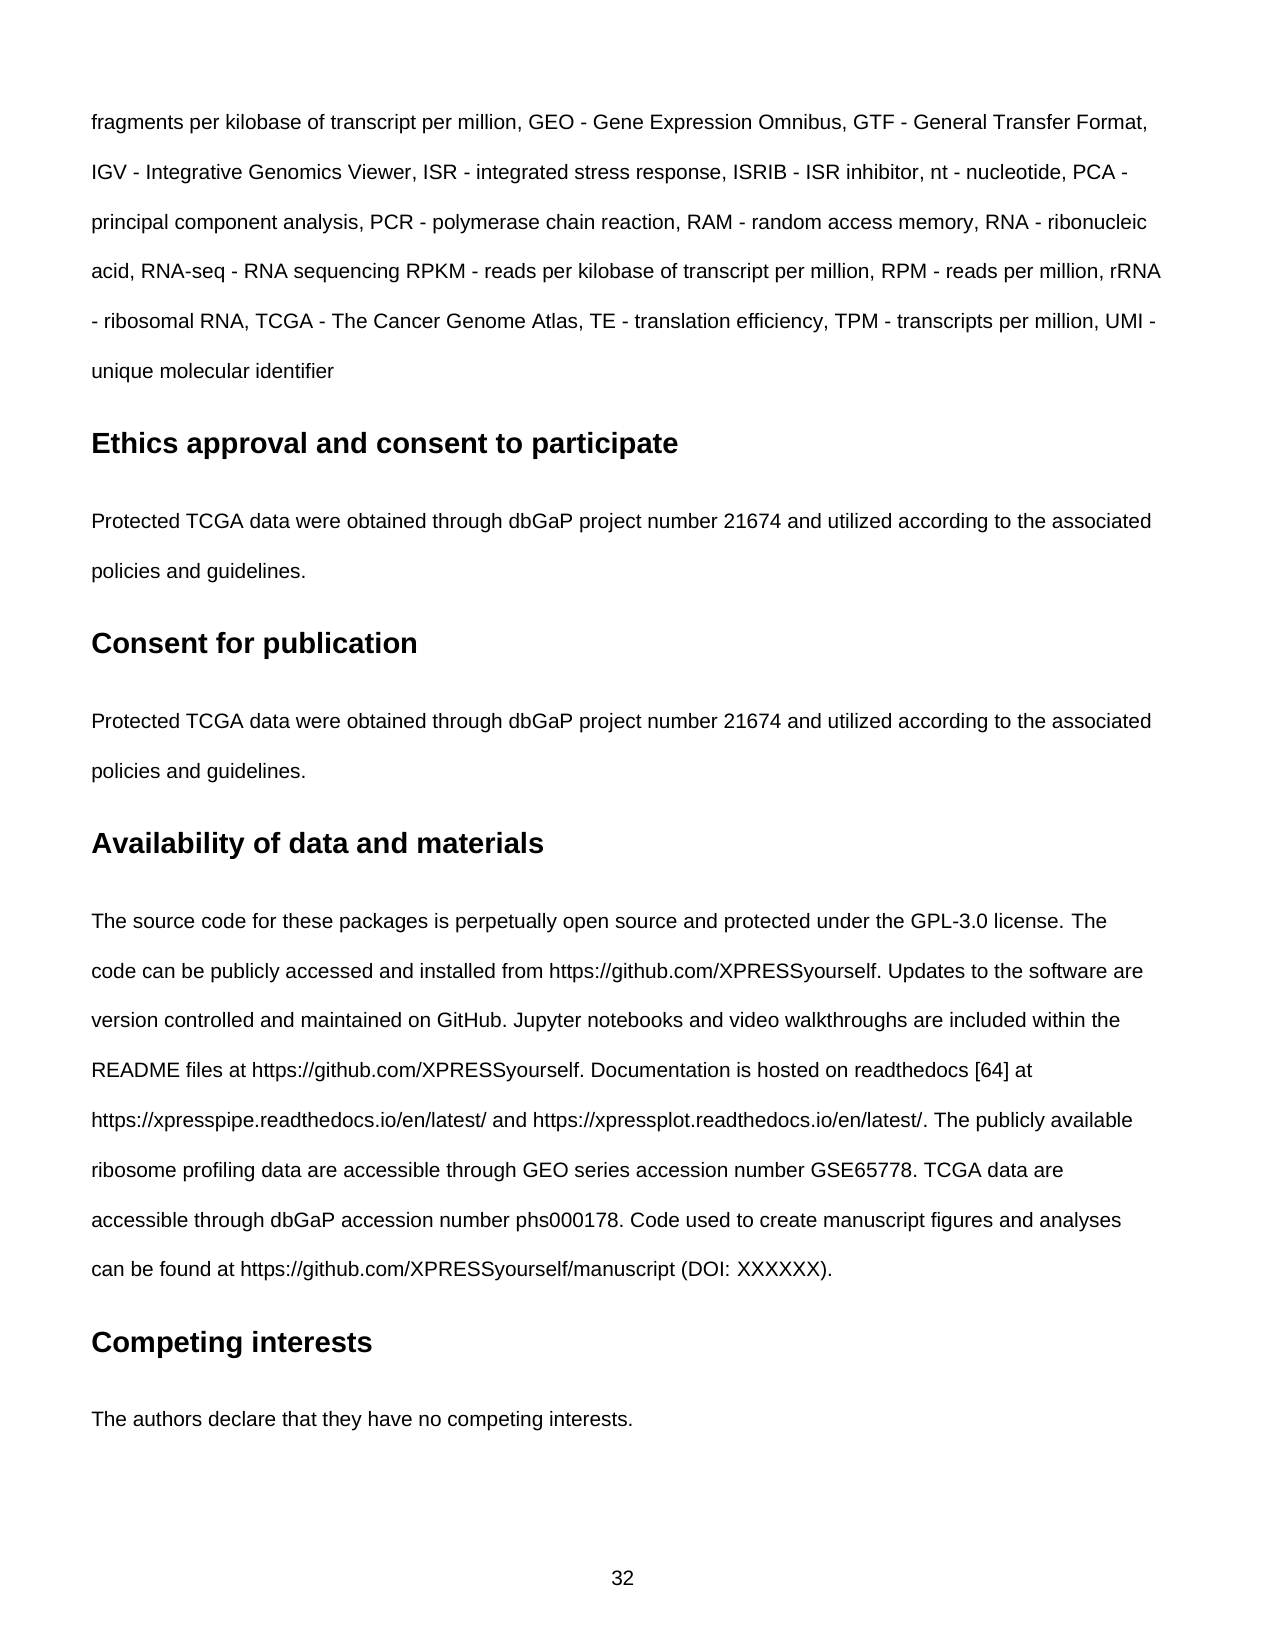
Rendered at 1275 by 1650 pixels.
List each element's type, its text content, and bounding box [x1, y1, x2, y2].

text Protected TCGA data were obtained through dbGaP project number 21674 and utilized according to the associated policies and guidelines. [91, 709, 1155, 782]
subtitle Competing interests [91, 1324, 1202, 1358]
text The authors declare that they have no competing interests. [91, 1407, 1202, 1431]
subtitle Availability of data and materials [91, 826, 1202, 859]
text Protected TCGA data were obtained through dbGaP project number 21674 and utilized according to the associated policies and guidelines. [91, 509, 1155, 583]
subtitle Ethics approval and consent to participate [91, 426, 1202, 460]
text fragments per kilobase of transcript per million, GEO - Gene Expression Omnibus, GTF - General Transfer Format, IGV - Integrative Genomics Viewer, ISR - integrated stress response, ISRIB - ISR inhibitor, nt - nucleotide, PCA - principal component analysis, PCR - polymerase chain reaction, RAM - random access memory, RNA - ribonucleic acid, RNA-seq - RNA sequencing RPKM - reads per kilobase of transcript per million, RPM - reads per million, rRNA [91, 110, 1164, 283]
subtitle Consent for publication [91, 626, 1202, 660]
text - ribosomal RNA, TCGA - The Cancer Genome Atlas, TE - translation efficiency, TPM - transcripts per million, UMI - unique molecular identifier [91, 309, 1159, 383]
text The source code for these packages is perpetually open source and protected under the GPL-3.0 license. The code can be publicly accessed and installed from https://github.com/XPRESSyourself. Updates to the software are version controlled and maintained on GitHub. Jupyter notebooks and video walkthroughs are included within the README files at https://github.com/XPRESSyourself. Documentation is hosted on readthedocs [64] at https://xpresspipe.readthedocs.io/en/latest/ and https://xpressplot.readthedocs.io/en/latest/. The publicly available ribosome profiling data are accessible through GEO series accession number GSE65778. TCGA data are accessible through dbGaP accession number phs000178. Code used to create manuscript figures and analyses can be found at https://github.com/XPRESSyourself/manuscript (DOI: XXXXXX). [91, 909, 1153, 1281]
